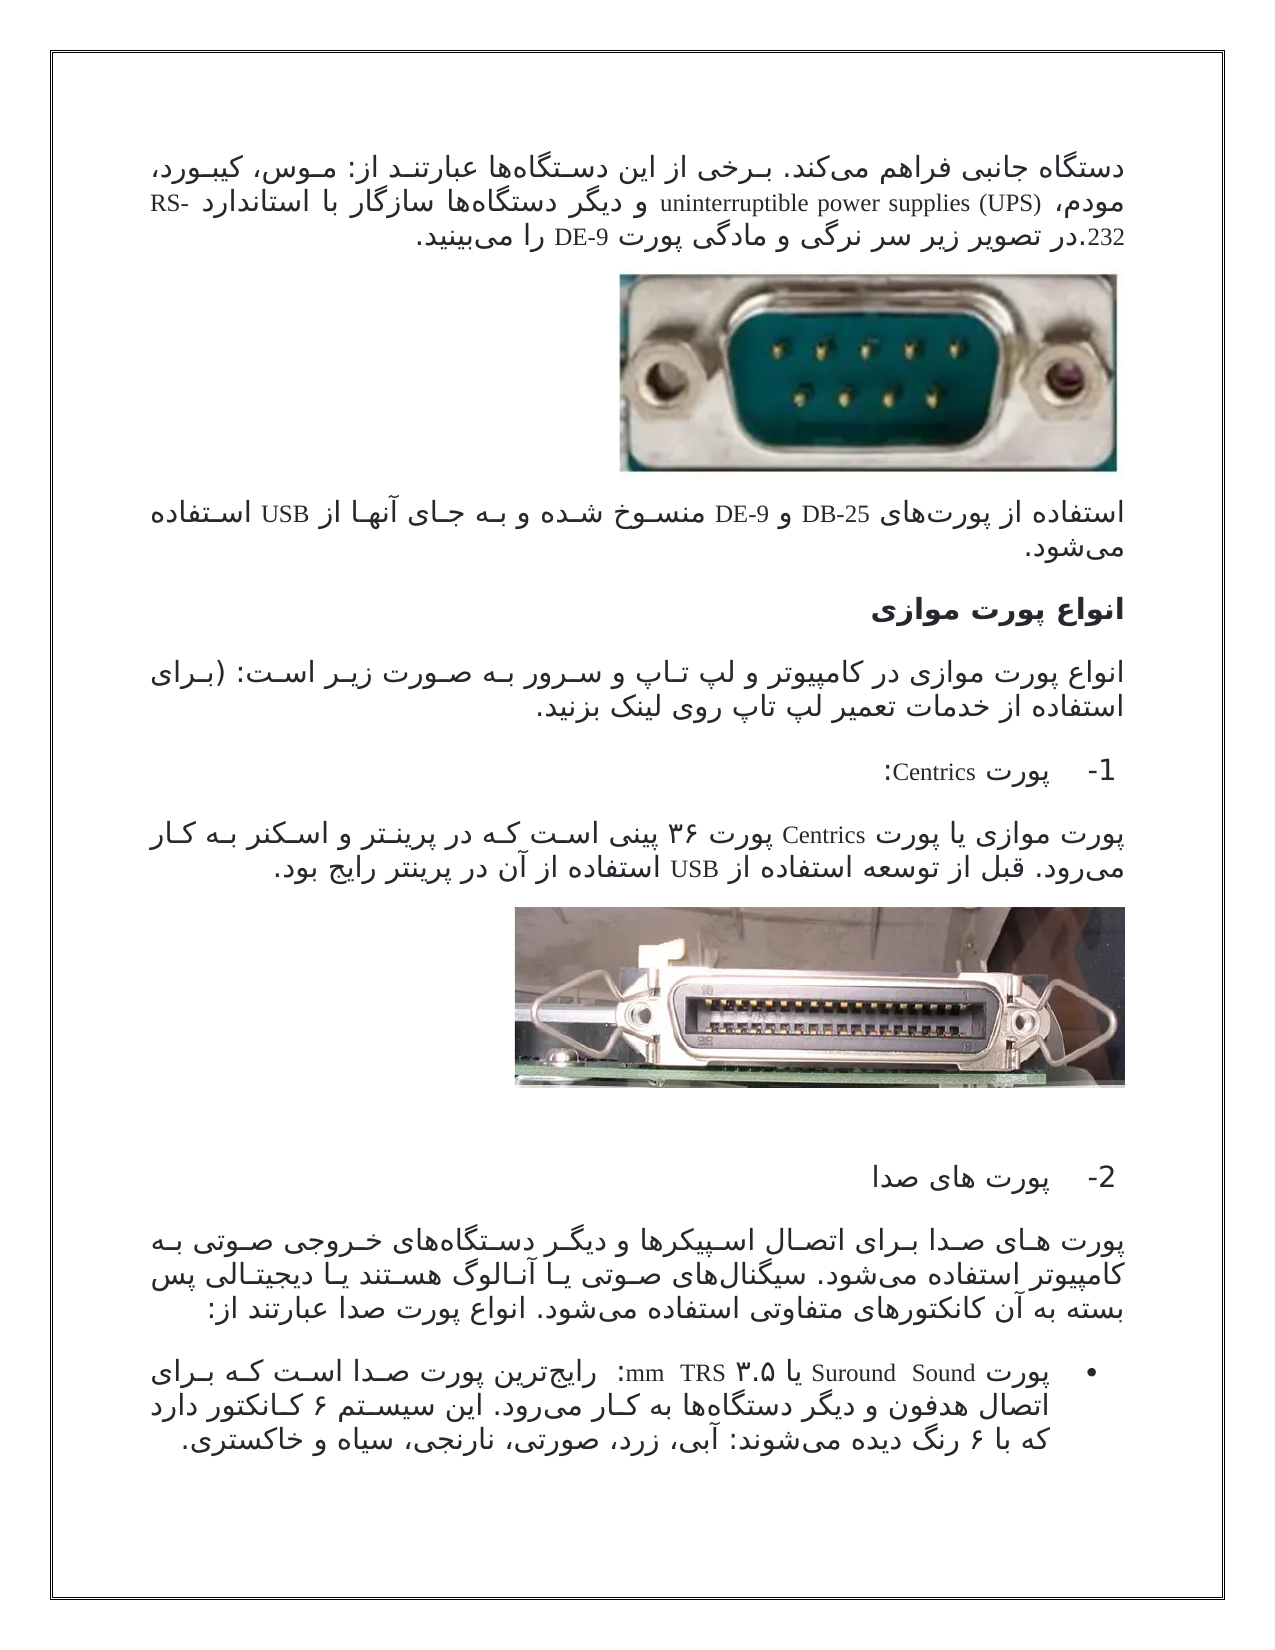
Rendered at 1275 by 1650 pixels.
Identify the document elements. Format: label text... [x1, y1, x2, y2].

picture [514, 899, 1125, 1088]
list پورت Suround Sound یا ۳.۵ mm TRS: رایج‌ترین پورت صدا است که برای اتصال هدفون و دیگر دستگاه‌ها به کار می‌رود. این سیستم ۶ کانکتور دارد که با ۶ رنگ دیده می‌شوند: آبی، زرد، صورتی، نارنجی، سیاه و خاکستری. [150, 1355, 1087, 1457]
text انواع پورت موازی در کامپیوتر و لپ تاپ و سرور به صورت زیر است: (برای استفاده از خدمات تعمیر لپ تاپ روی لینک بزنید. [150, 656, 1125, 724]
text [150, 150, 1125, 252]
list پورت های صدا [150, 1161, 1087, 1194]
text پورت موازی یا پورت Centrics پورت ۳۶ پینی است که در پرینتر و اسکنر به کار می‌رود. قبل از توسعه استفاده از USB استفاده از آن در پرینتر رایج بود. [150, 816, 1125, 884]
text پورت های صدا برای اتصال اسپیکرها و دیگر دستگاه‌های خروجی صوتی به کامپیوتر استفاده می‌شود. سیگنال‌های صوتی یا آنالوگ هستند یا دیجیتالی پس بسته به آن کانکتورهای متفاوتی استفاده می‌شود. انواع پورت صدا عبارتند از: [150, 1224, 1125, 1326]
text انواع پورت موازی [150, 593, 1125, 627]
text استفاده از پورت‌های DB-25 و DE-9 منسوخ شده و به جای آنها از USB استفاده می‌شود. [150, 528, 1125, 563]
list پورت Centrics: [150, 753, 1087, 787]
picture [614, 267, 1125, 480]
